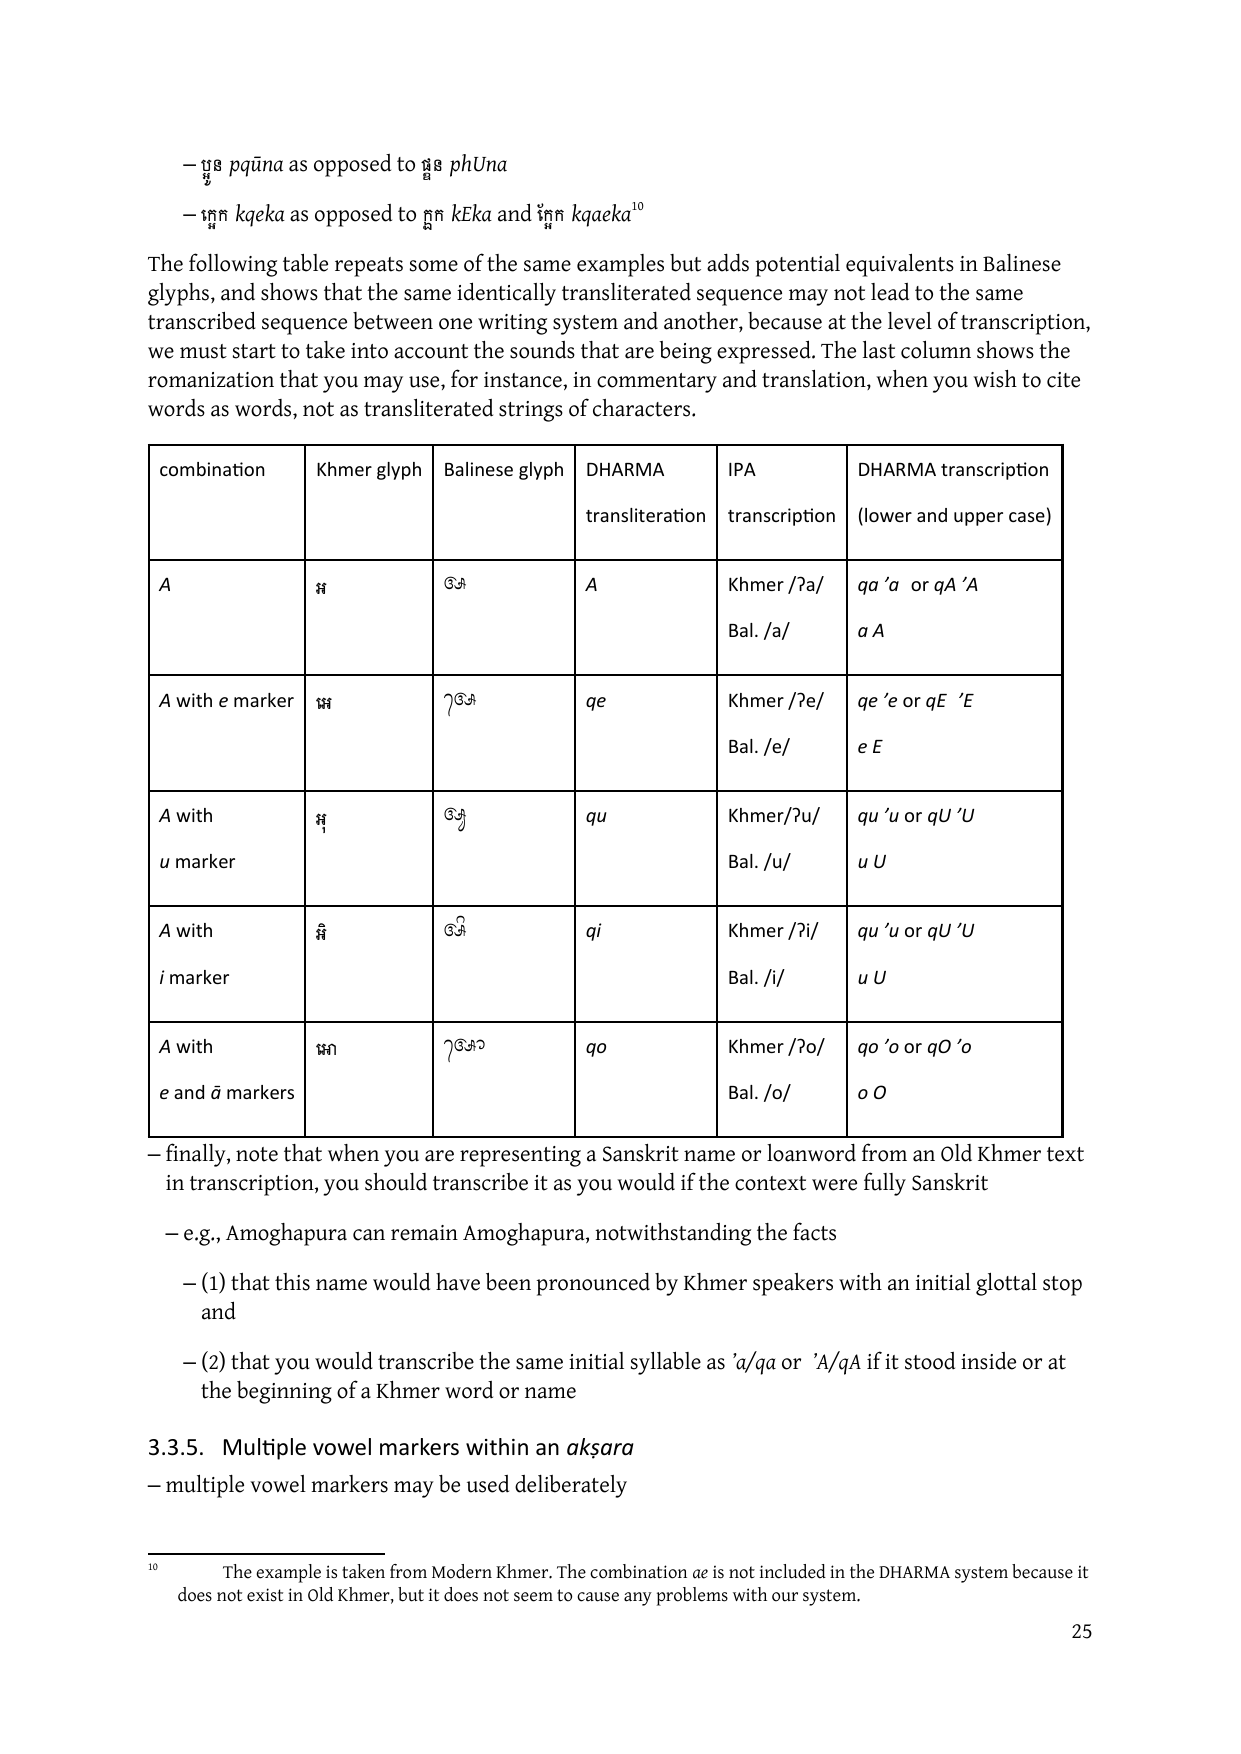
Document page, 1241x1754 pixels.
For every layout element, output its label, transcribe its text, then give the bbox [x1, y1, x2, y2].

table_cell A with u marker [150, 792, 304, 905]
table_cell ᬅᬾ [434, 676, 574, 790]
table_header Balinese glyph [434, 446, 574, 559]
list (1) that this name would have been pronounced by Khmer speakers with an initial glottal stop and [183, 1267, 1092, 1326]
list (2) that you would transcribe the same initial syllable as ’a/qa or ’A/qA if it stood inside or at the beginning of a Khmer word or name [183, 1346, 1092, 1405]
table_cell qu [576, 792, 716, 905]
table_header Khmer glyph [306, 446, 432, 559]
table_cell ᬅᭀ [434, 1023, 574, 1136]
table_cell qa ’a or qA ’A a A [848, 561, 1061, 674]
table_cell qe [576, 676, 716, 790]
table_cell qe ’e or qE ’E e E [848, 676, 1061, 790]
table_cell អិ [306, 907, 432, 1021]
table_cell េអា [306, 1023, 432, 1136]
table_cell qu ’u or qU ’U u U [848, 907, 1061, 1021]
table_cell េអ [306, 676, 432, 790]
subtitle Multiple vowel markers within an akṣara [148, 1426, 1092, 1463]
table_cell qo [576, 1023, 716, 1136]
list ប្អូន pqūna as opposed to ផ្ឧន phUna [183, 148, 1092, 177]
table_header DHARMA transliteration [576, 446, 716, 559]
table_cell A with e and ā markers [150, 1023, 304, 1136]
table_cell ᬅᬶ [434, 907, 574, 1021]
table_header IPA transcription [718, 446, 846, 559]
table_cell អ [306, 561, 432, 674]
table_cell A [576, 561, 716, 674]
table_cell Khmer /ʔe/ Bal. /e/ [718, 676, 846, 790]
table_cell អុ [306, 792, 432, 905]
list multiple vowel markers may be used deliberately [148, 1469, 1092, 1498]
table_cell ᬅ [434, 561, 574, 674]
table_cell Khmer /ʔa/ Bal. /a/ [718, 561, 846, 674]
list ក្អេក kqeka as opposed to ក្ឯក kEka and ក្អែក kqaeka [183, 198, 1092, 227]
table_cell Khmer/ʔu/ Bal. /u/ [718, 792, 846, 905]
table_cell ᬅᬸ [434, 792, 574, 905]
table_header DHARMA transcription (lower and upper case) [848, 446, 1061, 559]
table_cell A with i marker [150, 907, 304, 1021]
table_cell A [150, 561, 304, 674]
text The following table repeats some of the same examples but adds potential equivalents in Balinese glyphs, and shows that the same identically transliterated sequence may not lead to the same transcribed sequence between one writing system and another, because at the level of transcription, we must start to take into account the sounds that are being expressed. The last column shows the romanization that you may use, for instance, in commentary and translation, when you wish to cite words as words, not as transliterated strings of characters. [148, 248, 1092, 423]
table_cell Khmer /ʔo/ Bal. /o/ [718, 1023, 846, 1136]
table_cell qo ’o or qO ’o o O [848, 1023, 1061, 1136]
table_cell qu ’u or qU ’U u U [848, 792, 1061, 905]
table_cell qi [576, 907, 716, 1021]
table_cell A with e marker [150, 676, 304, 790]
table_cell Khmer /ʔi/ Bal. /i/ [718, 907, 846, 1021]
table_header combination [150, 446, 304, 559]
list e.g., Amoghapura can remain Amoghapura, notwithstanding the facts [165, 1217, 1092, 1246]
list finally, note that when you are representing a Sanskrit name or loanword from an Old Khmer text in transcription, you should transcribe it as you would if the context were fully Sanskrit [148, 1138, 1092, 1196]
